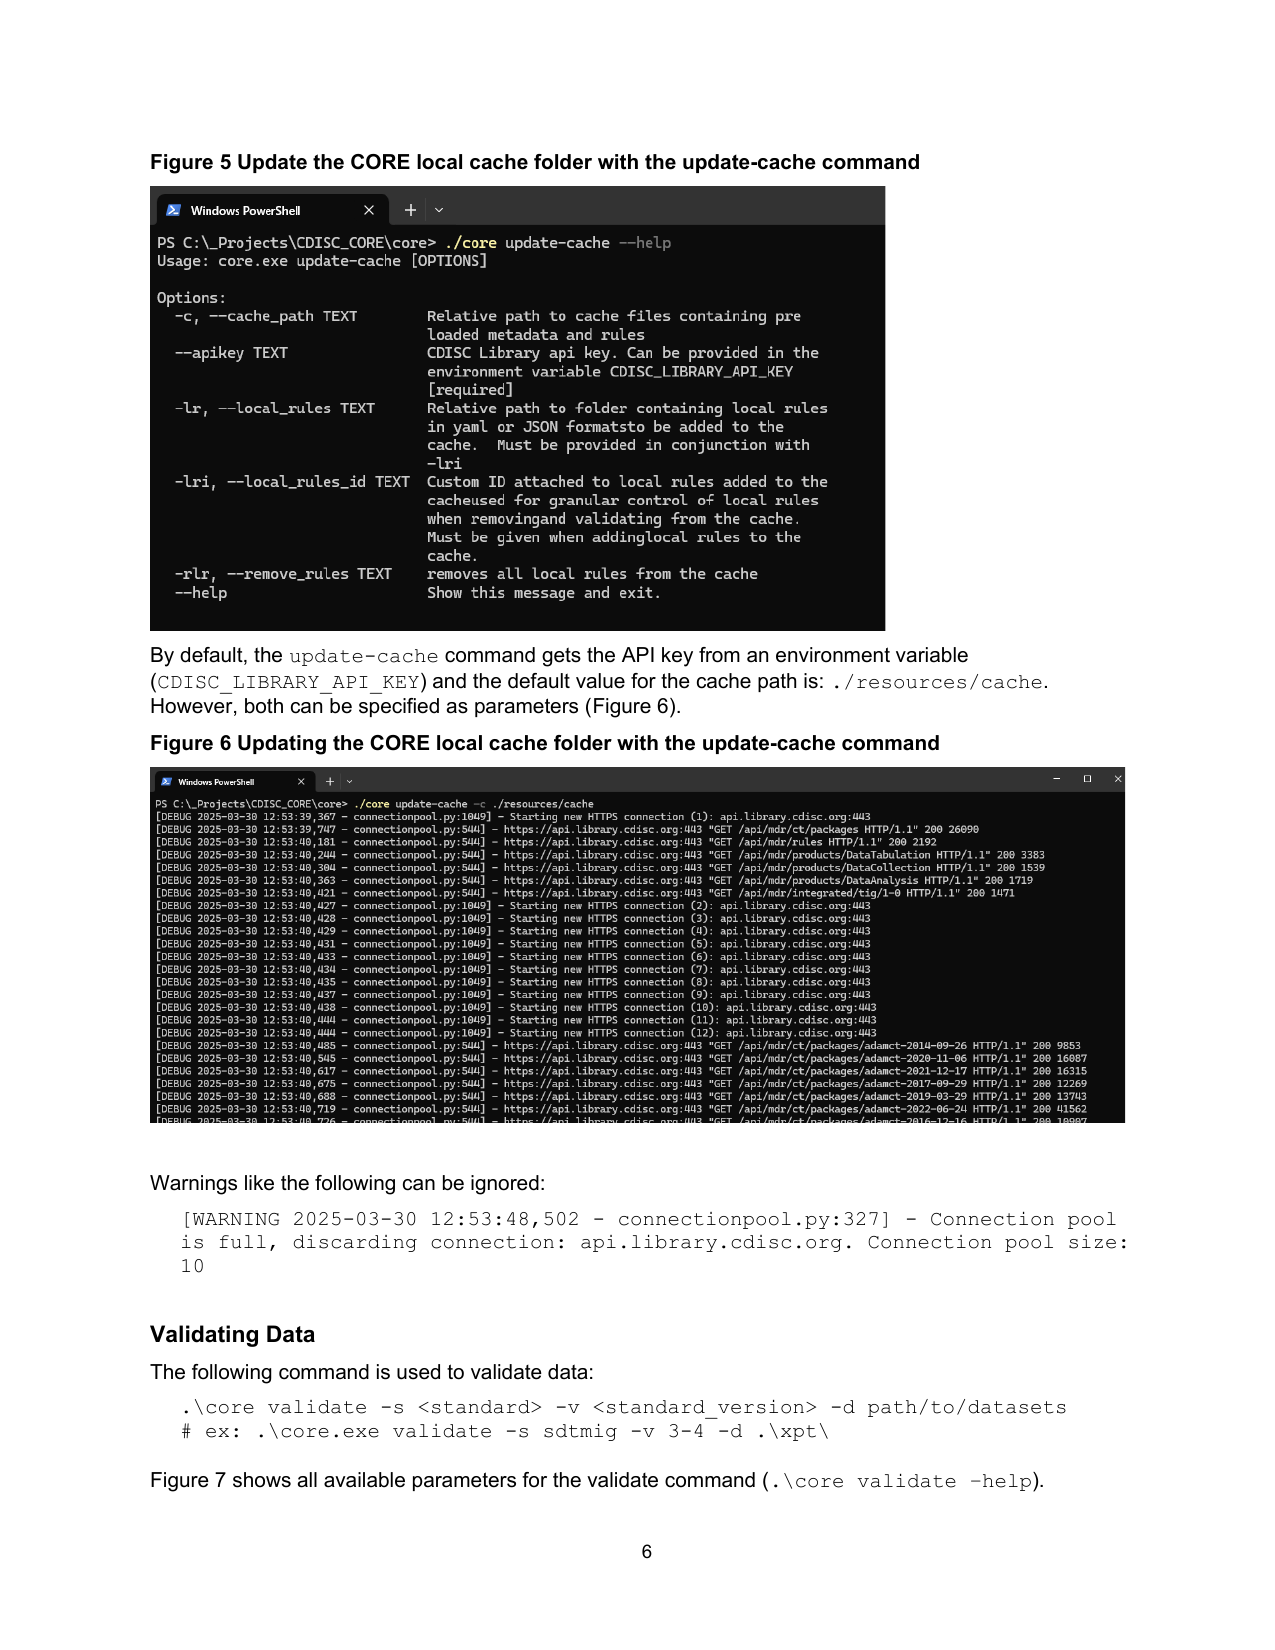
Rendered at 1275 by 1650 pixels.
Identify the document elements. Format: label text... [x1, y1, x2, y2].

text .\core validate -s <standard> -v <standard_version> -d path/to/datasets [180, 1397, 1144, 1420]
text The following command is used to validate data: [150, 1360, 1144, 1384]
text Figure 7 shows all available parameters for the validate command (.\core validate –help). [150, 1467, 1144, 1493]
text [WARNING 2025-03-30 12:53:48,502 - connectionpool.py:327] - Connection pool is full, discarding connection: api.library.cdisc.org. Connection pool size: 10 [180, 1208, 1144, 1278]
text Figure 6 Updating the CORE local cache folder with the update-cache command [150, 731, 1144, 755]
subtitle Validating Data [150, 1321, 1144, 1348]
text Warnings like the following can be ignored: [150, 1171, 1144, 1195]
text Figure 5 Update the CORE local cache folder with the update-cache command [150, 150, 1144, 174]
text # ex: .\core.exe validate -s sdtmig -v 3-4 -d .\xpt\ [180, 1420, 1144, 1467]
text By default, the update-cache command gets the API key from an environment variable (CDISC_LIBRARY_API_KEY) and the default value for the cache path is: ./resources/cache. However, both can be specified as parameters (Figure 6). [150, 643, 1144, 718]
picture [150, 186, 886, 631]
picture [150, 767, 1125, 1123]
